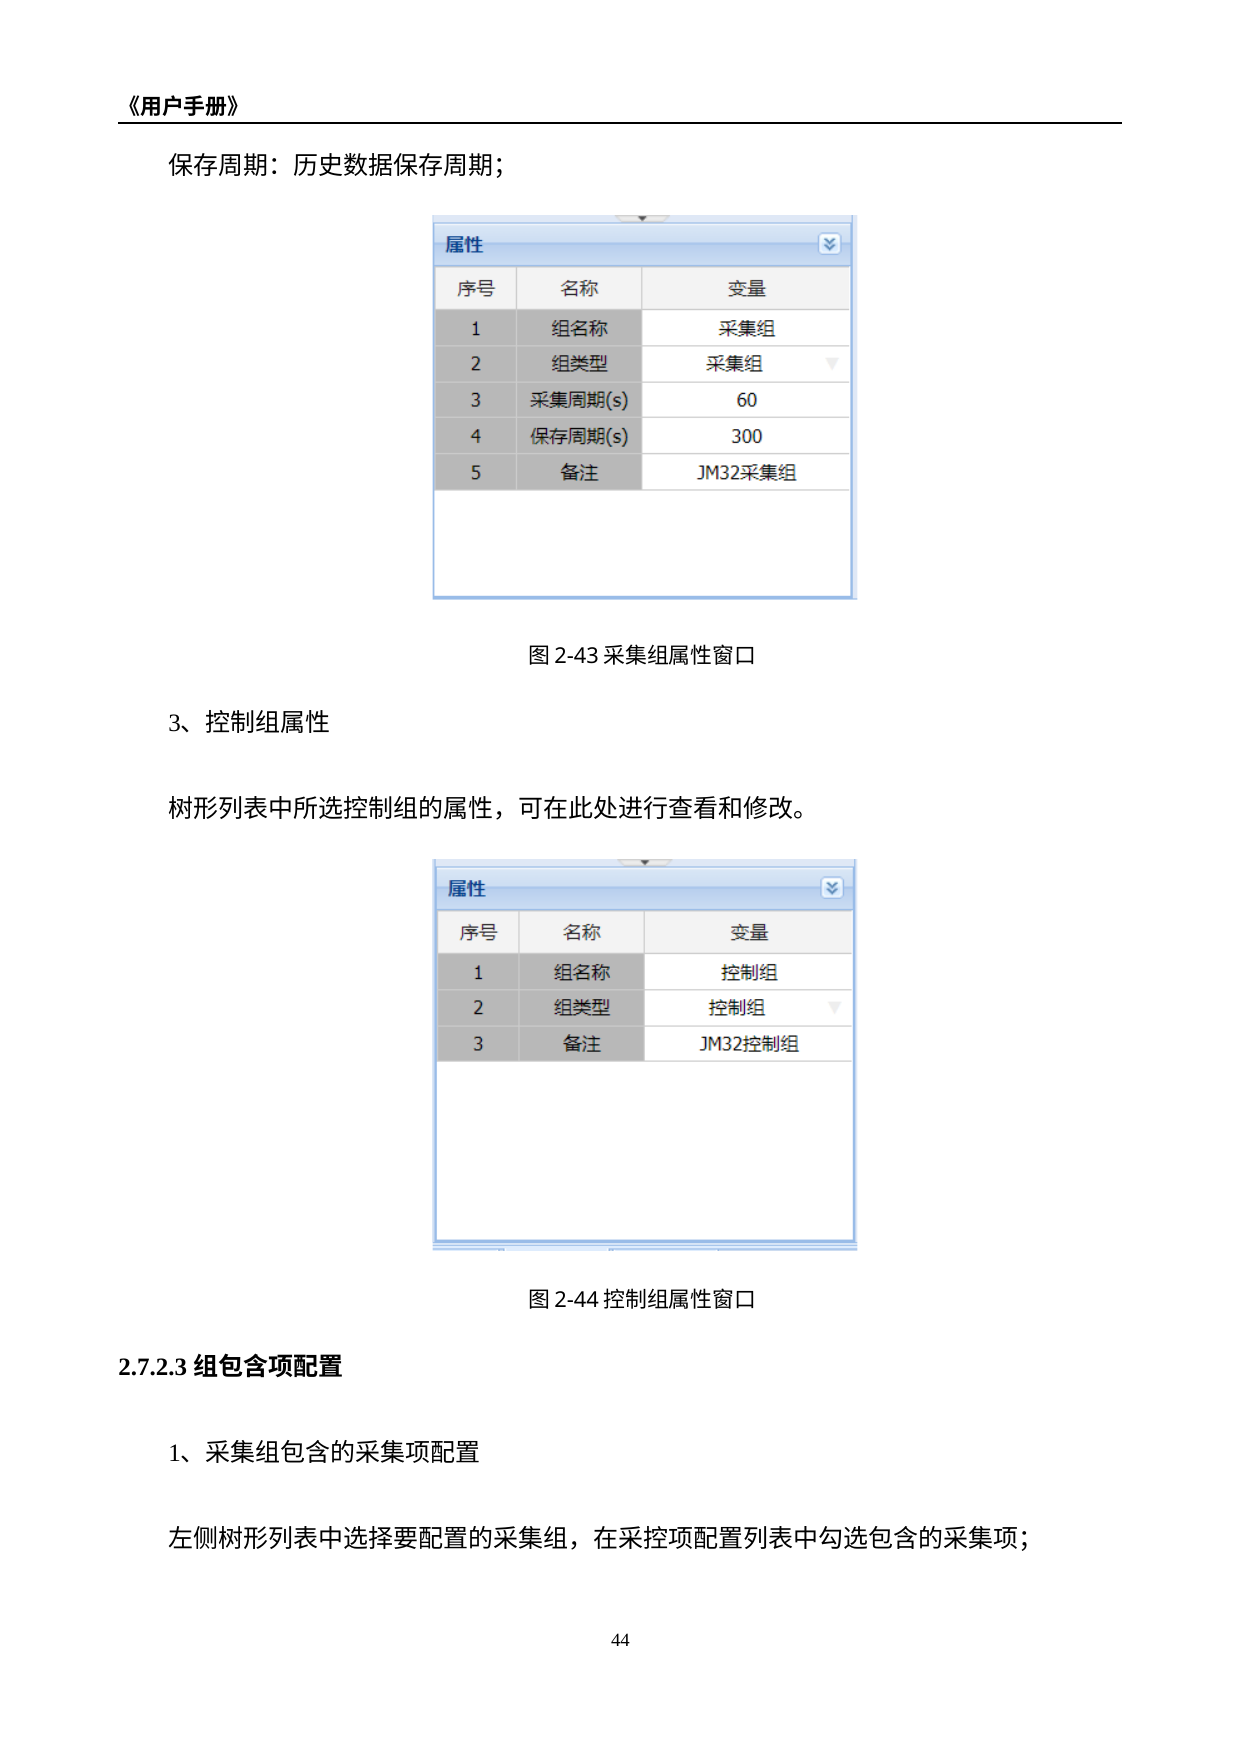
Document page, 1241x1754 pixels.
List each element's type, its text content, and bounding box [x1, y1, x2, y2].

picture [432, 215, 858, 601]
text 1、采集组包含的采集项配置 [118, 1417, 1122, 1485]
text 图2-44控制组属性窗口 [118, 1281, 1122, 1315]
text 图2-43采集组属性窗口 [118, 637, 1122, 671]
text 左侧树形列表中选择要配置的采集组，在采控项配置列表中勾选包含的采集项； [118, 1503, 1122, 1571]
text 3、控制组属性 [118, 687, 1122, 755]
text 树形列表中所选控制组的属性，可在此处进行查看和修改。 [118, 773, 1122, 841]
text 保存周期：历史数据保存周期； [118, 129, 1122, 197]
picture [432, 859, 858, 1251]
subtitle 2.7.2.3 组包含项配置 [118, 1331, 1122, 1399]
